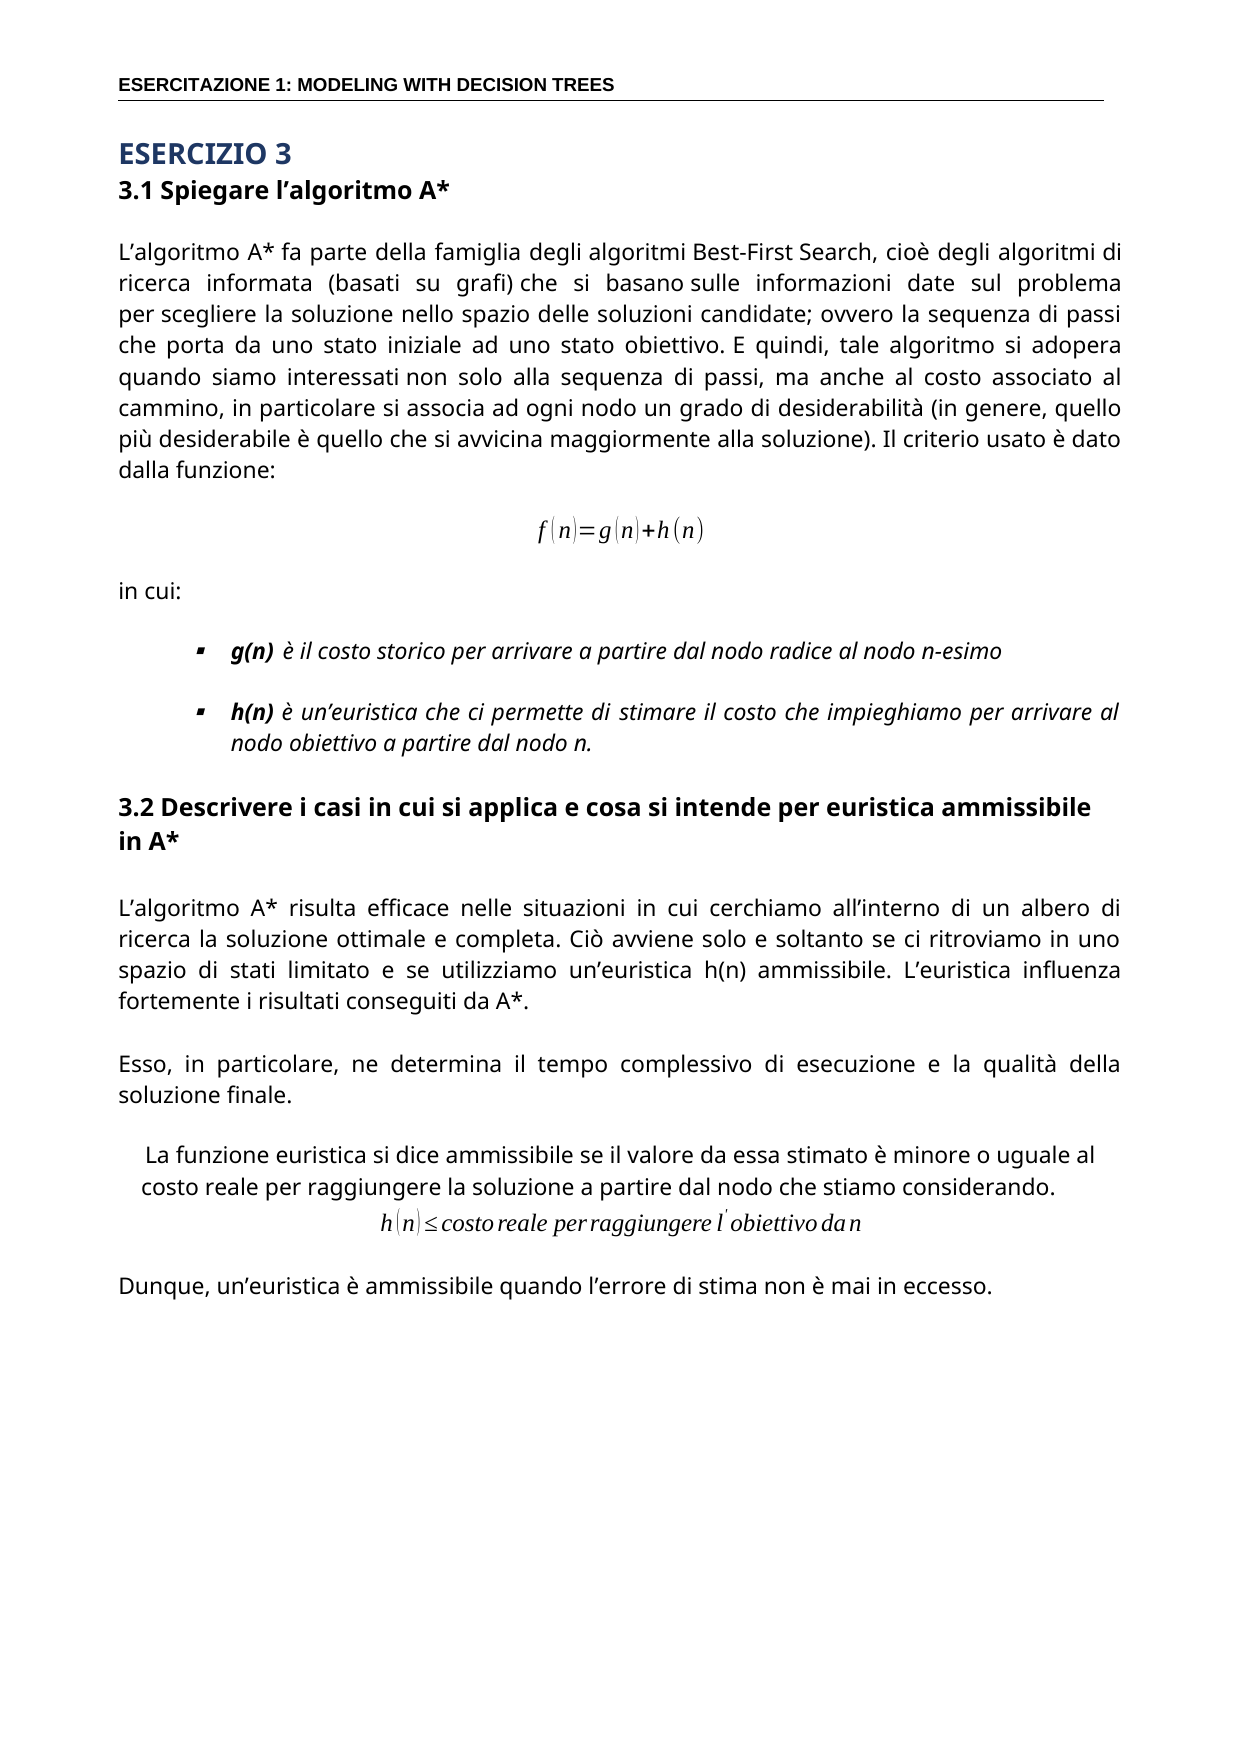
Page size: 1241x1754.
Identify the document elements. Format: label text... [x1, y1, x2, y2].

list g(n) è il costo storico per arrivare a partire dal nodo radice al nodo n-esimo [193, 635, 1122, 666]
text 3.1 Spiegare l’algoritmo A* [118, 173, 1122, 235]
text L’algoritmo A* risulta efficace nelle situazioni in cui cerchiamo all’interno di un albero di ricerca la soluzione ottimale e completa. Ciò avviene solo e soltanto se ci ritroviamo in uno spazio di stati limitato e se utilizziamo un’euristica h(n) ammissibile. L’euristica influenza fortemente i risultati conseguiti da A*. [118, 891, 1122, 1016]
text L’algoritmo A* fa parte della famiglia degli algoritmi Best-First Search, cioè degli algoritmi di ricerca informata (basati su grafi) che si basano sulle informazioni date sul problema per scegliere la soluzione nello spazio delle soluzioni candidate; ovvero la sequenza di passi che porta da uno stato iniziale ad uno stato obiettivo. E quindi, tale algoritmo si adopera quando siamo interessati non solo alla sequenza di passi, ma anche al costo associato al cammino, in particolare si associa ad ogni nodo un grado di desiderabilità (in genere, quello più desiderabile è quello che si avvicina maggiormente alla soluzione). Il criterio usato è dato dalla funzione: [118, 235, 1122, 485]
text 3.2 Descrivere i casi in cui si applica e cosa si intende per euristica ammissibile in A* [118, 789, 1122, 857]
text La funzione euristica si dice ammissibile se il valore da essa stimato è minore o uguale al costo reale per raggiungere la soluzione a partire dal nodo che stiamo considerando. [118, 1139, 1122, 1241]
text in cui: [118, 575, 1122, 606]
text Esso, in particolare, ne determina il tempo complessivo di esecuzione e la qualità della soluzione finale. [118, 1048, 1122, 1110]
text Dunque, un’euristica è ammissibile quando l’errore di stima non è mai in eccesso. [118, 1270, 1122, 1301]
text ESERCIZIO 3 [118, 133, 1122, 173]
list h(n) è un’euristica che ci permette di stimare il costo che impieghiamo per arrivare al nodo obiettivo a partire dal nodo n. [193, 696, 1122, 758]
